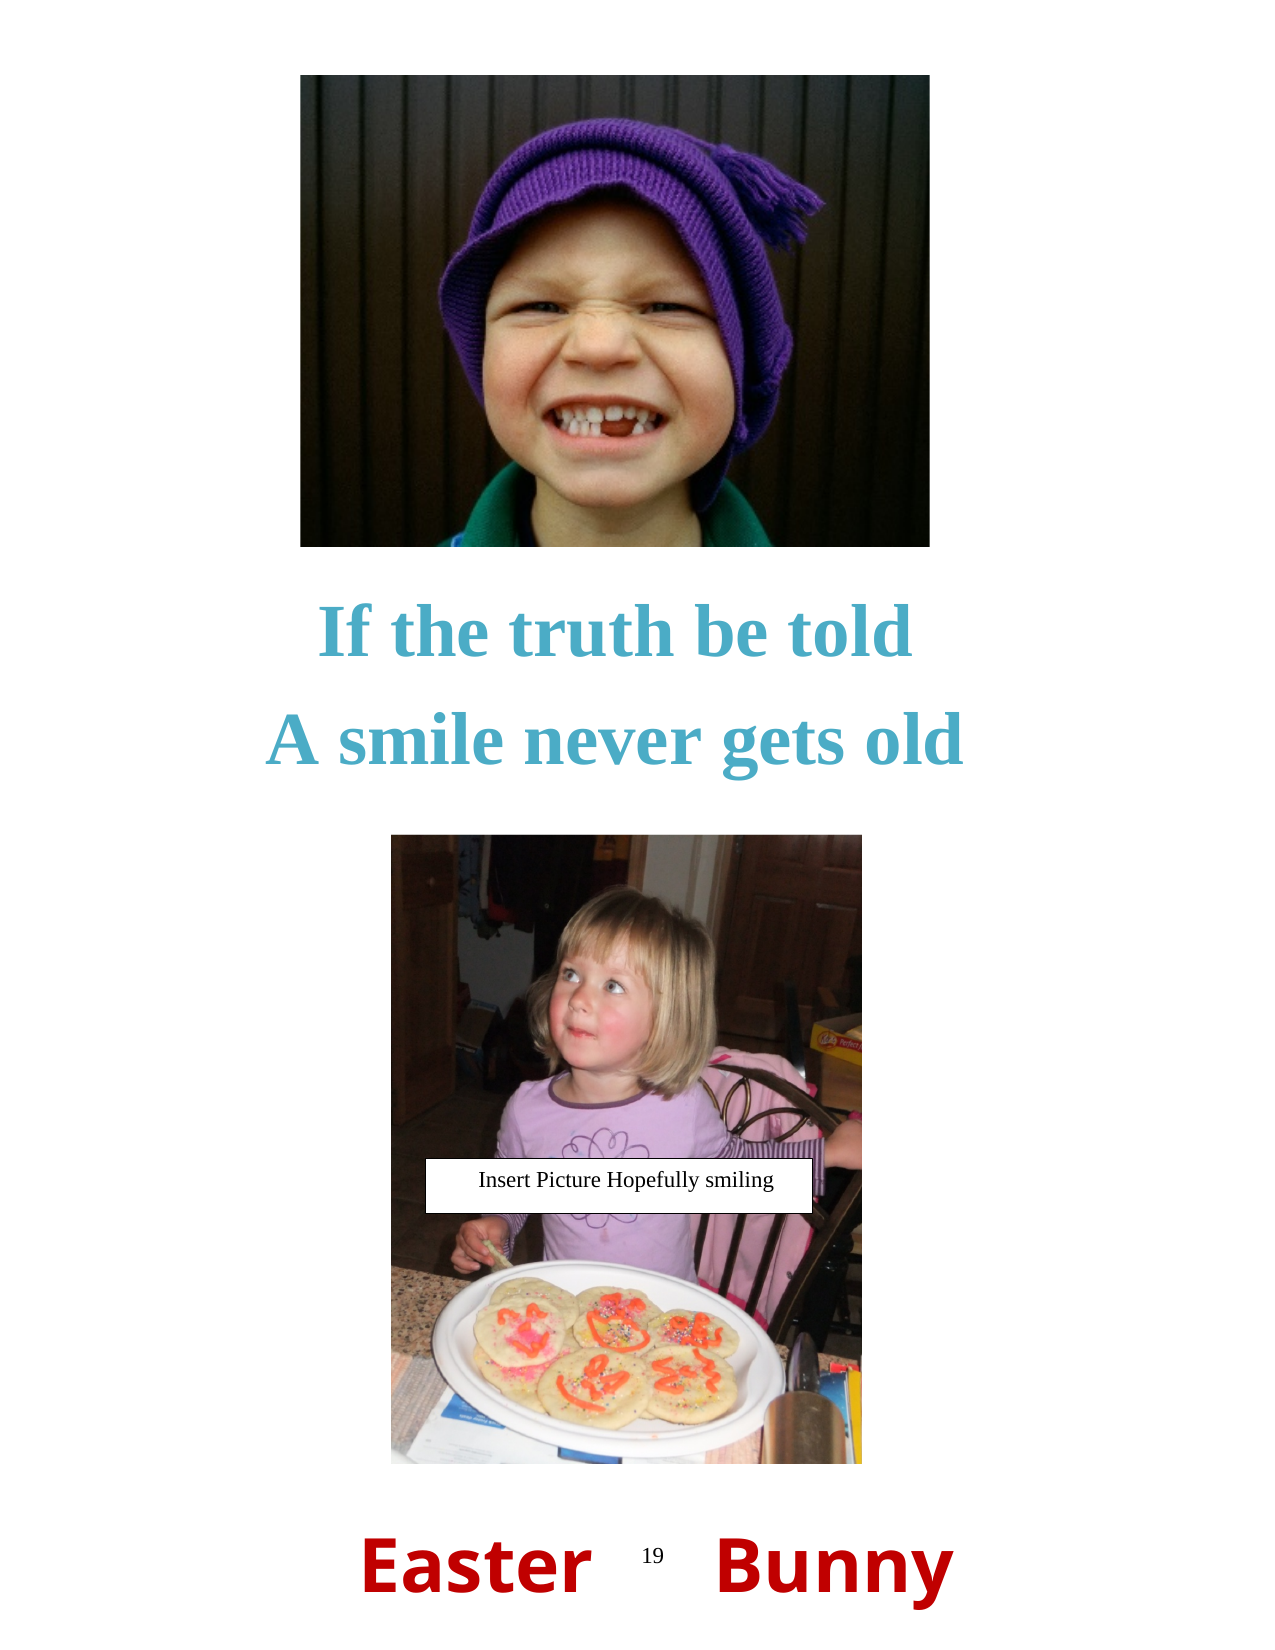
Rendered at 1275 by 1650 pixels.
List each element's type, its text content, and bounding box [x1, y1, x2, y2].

picture [300, 75, 930, 547]
text If the truth be told [112, 586, 1080, 673]
picture [391, 835, 862, 1463]
text A smile never gets old [112, 694, 1080, 780]
